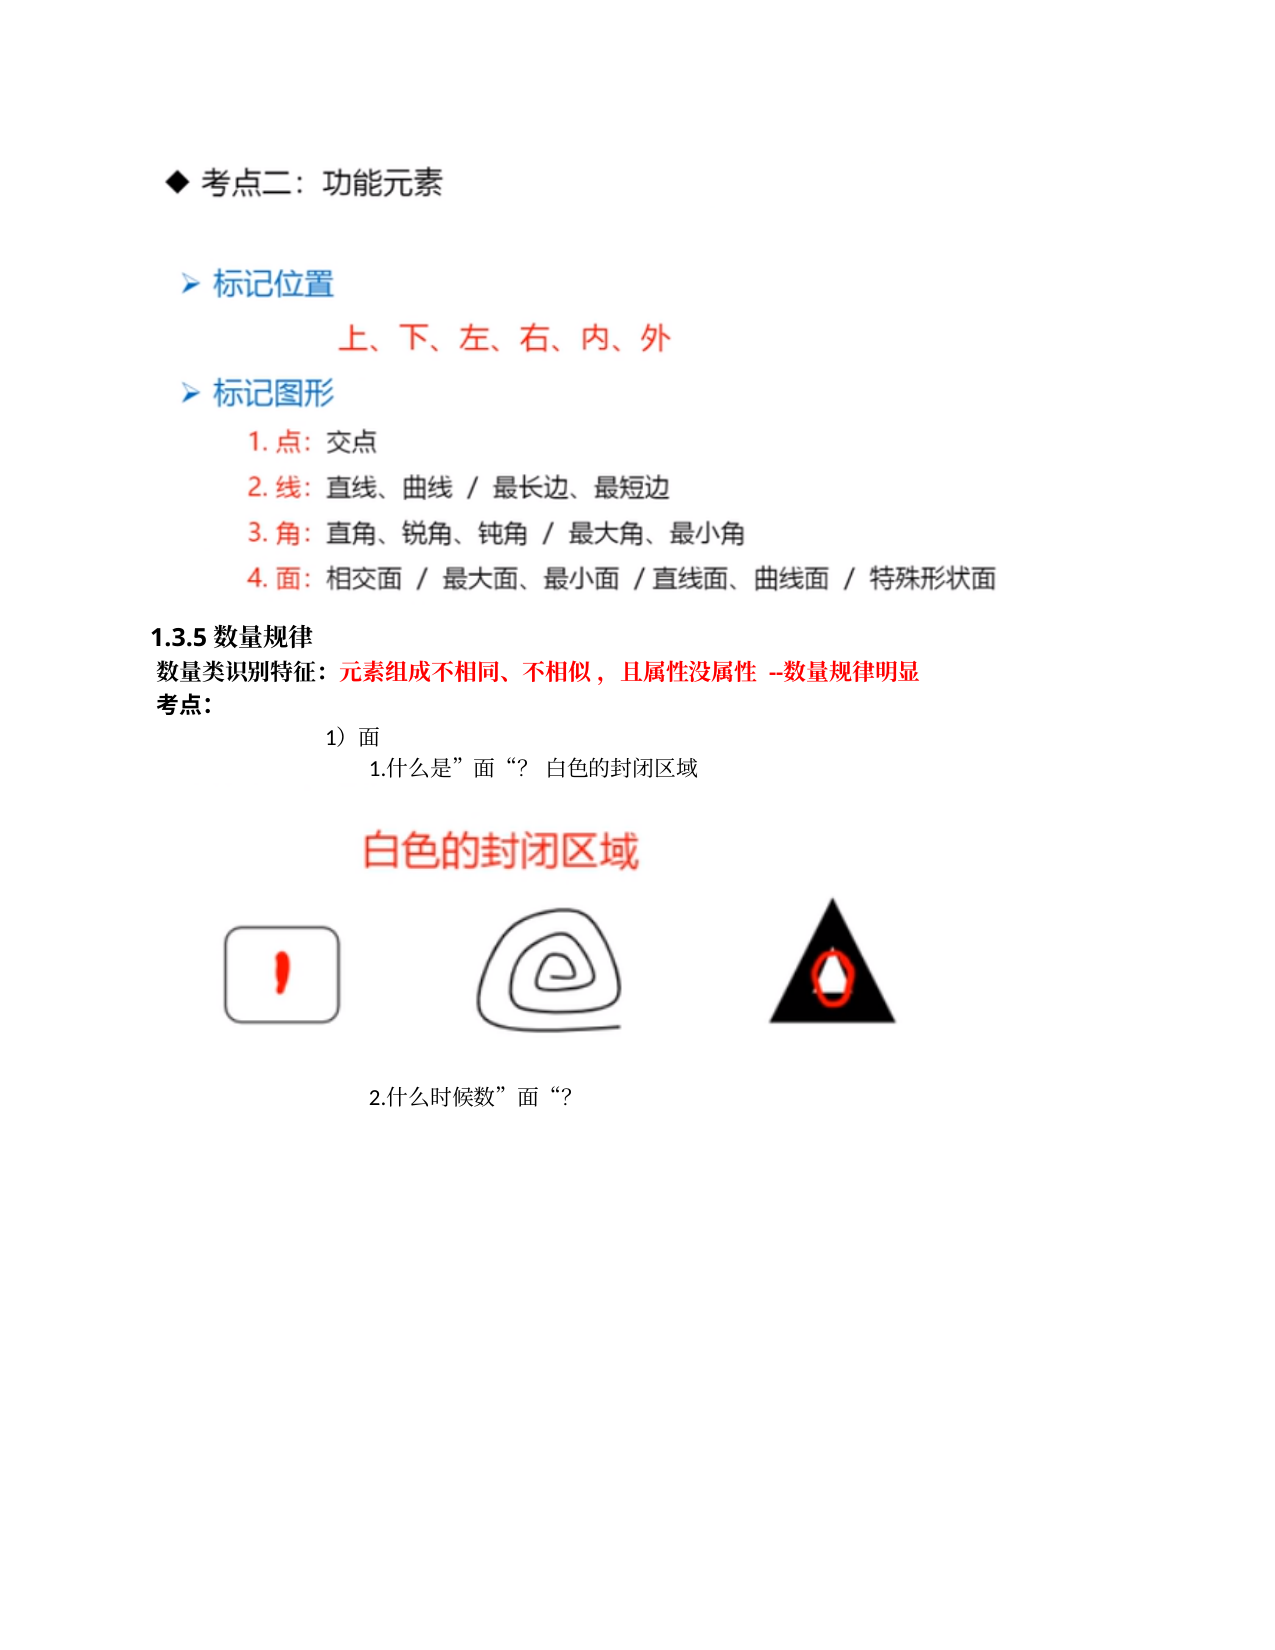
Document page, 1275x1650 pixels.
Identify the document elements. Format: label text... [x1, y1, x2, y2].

picture [150, 783, 973, 1080]
text 1.什么是”面“？ 白色的封闭区域 [150, 752, 1125, 783]
picture [150, 150, 1014, 618]
text 2.什么时候数”面“？ [150, 1080, 1125, 1111]
text 1）面 [150, 720, 1125, 752]
